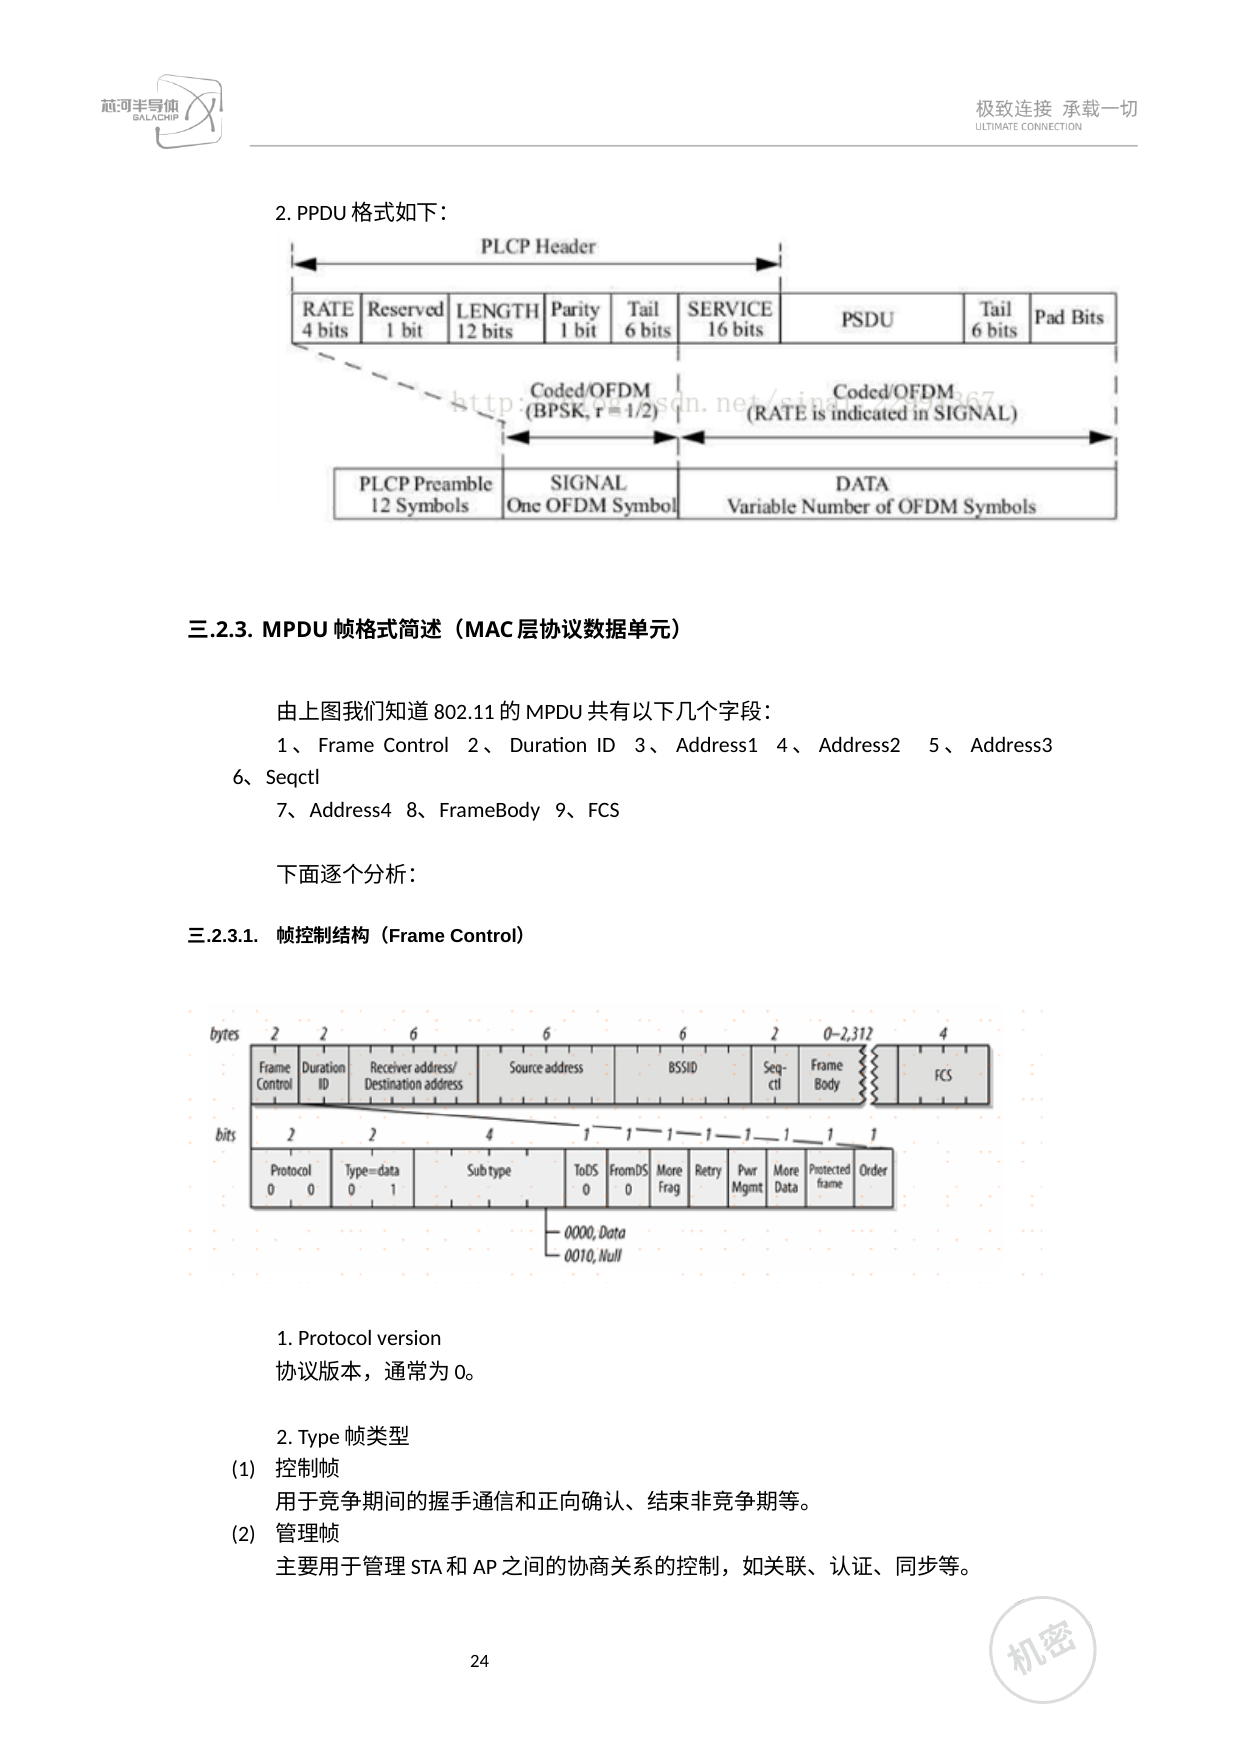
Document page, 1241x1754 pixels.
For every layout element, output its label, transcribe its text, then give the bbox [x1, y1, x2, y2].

text 7、Address4 8、FrameBody 9、FCS [232, 791, 1053, 824]
picture [187, 995, 1053, 1283]
list PPDU格式如下： [231, 194, 1053, 227]
list Protocol version [232, 1321, 1053, 1353]
list Type帧类型 [232, 1418, 1053, 1451]
subtitle MPDU帧格式简述（MAC层协议数据单元） [187, 612, 1053, 644]
subtitle 帧控制结构（Frame Control） [187, 918, 1053, 951]
list 管理帧 [231, 1516, 1053, 1548]
picture [276, 227, 1141, 545]
list 协议版本，通常为0。 [231, 1353, 1053, 1386]
picture [101, 74, 1139, 149]
picture [971, 1578, 1115, 1722]
list 控制帧 [231, 1451, 1053, 1483]
list 主要用于管理STA和AP之间的协商关系的控制，如关联、认证、同步等。 [231, 1548, 1053, 1581]
text 由上图我们知道802.11的MPDU共有以下几个字段： [232, 694, 1053, 726]
text 下面逐个分析： [232, 856, 1053, 889]
text 1、Frame Control 2、Duration ID 3、Address1 4、Address2 5、Address3 6、Seqctl [232, 726, 1053, 791]
list 用于竞争期间的握手通信和正向确认、结束非竞争期等。 [231, 1483, 1053, 1516]
